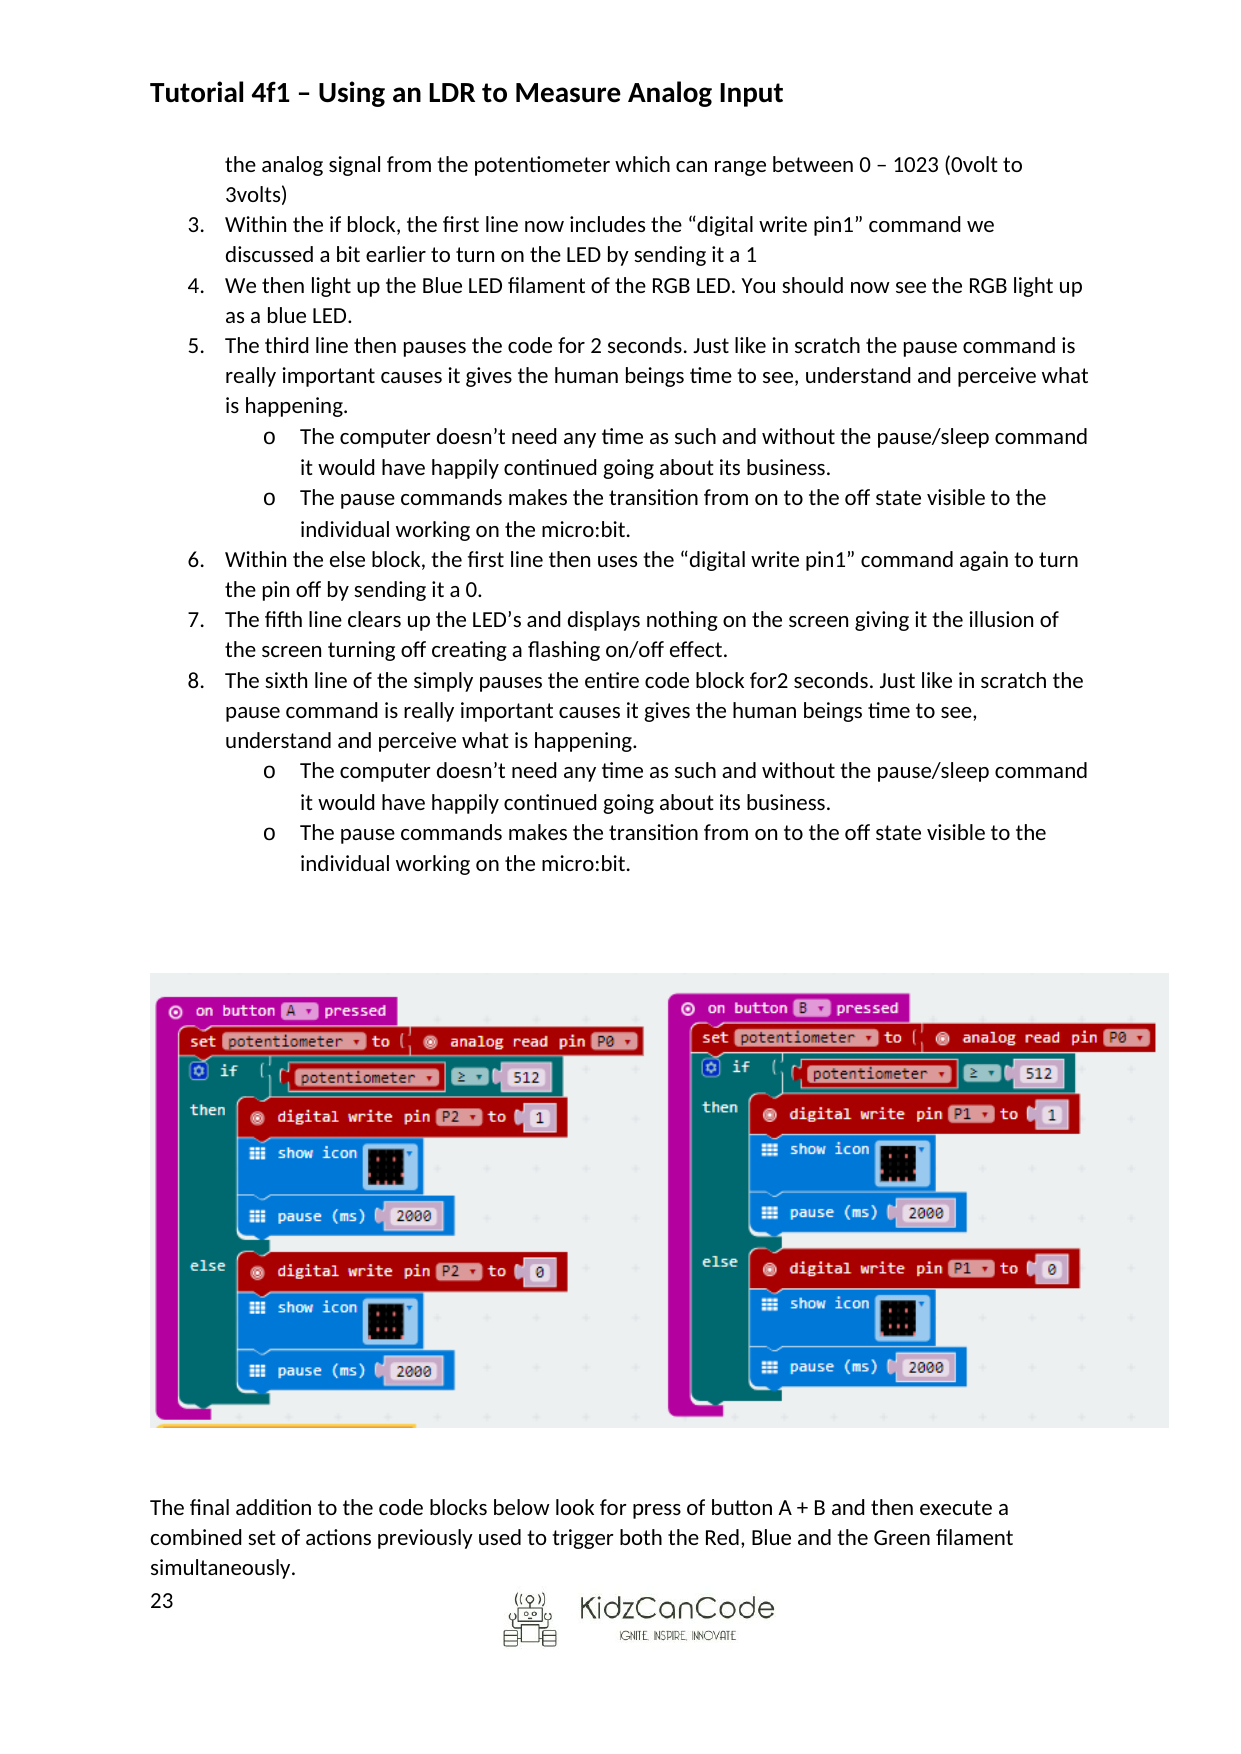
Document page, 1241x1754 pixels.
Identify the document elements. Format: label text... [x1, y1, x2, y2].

text The final addition to the code blocks below look for press of button A + B and then execute a combined set of actions previously used to trigger both the Red, Blue and the Green filament simultaneously. [150, 1493, 1090, 1581]
list Within the if block, the first line now includes the “digital write pin1” command we discussed a bit earlier to turn on the LED by sending it a 1 [187, 210, 1090, 269]
list The pause commands makes the transition from on to the off state visible to the individual working on the micro:bit. [262, 483, 1090, 543]
picture [150, 973, 1169, 1428]
picture [497, 1586, 781, 1653]
list The third line then pauses the code for 2 seconds. Just like in scratch the pause command is really important causes it gives the human beings time to see, understand and perceive what is happening. [187, 331, 1090, 420]
list The sixth line of the simply pauses the entire code block for2 seconds. Just like in scratch the pause command is really important causes it gives the human beings time to see, understand and perceive what is happening. [187, 666, 1090, 754]
list We then light up the Blue LED filament of the RGB LED. You should now see the RGB light up as a blue LED. [187, 271, 1090, 329]
list The fifth line clears up the LED’s and displays nothing on the screen giving it the illusion of the screen turning off creating a flashing on/off effect. [187, 605, 1090, 664]
list Within the else block, the first line then uses the “digital write pin1” command again to turn the pin off by sending it a 0. [187, 545, 1090, 603]
list The pause commands makes the transition from on to the off state visible to the individual working on the micro:bit. [262, 818, 1090, 877]
list The computer doesn’t need any time as such and without the pause/sleep command it would have happily continued going about its business. [262, 422, 1090, 481]
list The computer doesn’t need any time as such and without the pause/sleep command it would have happily continued going about its business. [262, 756, 1090, 816]
